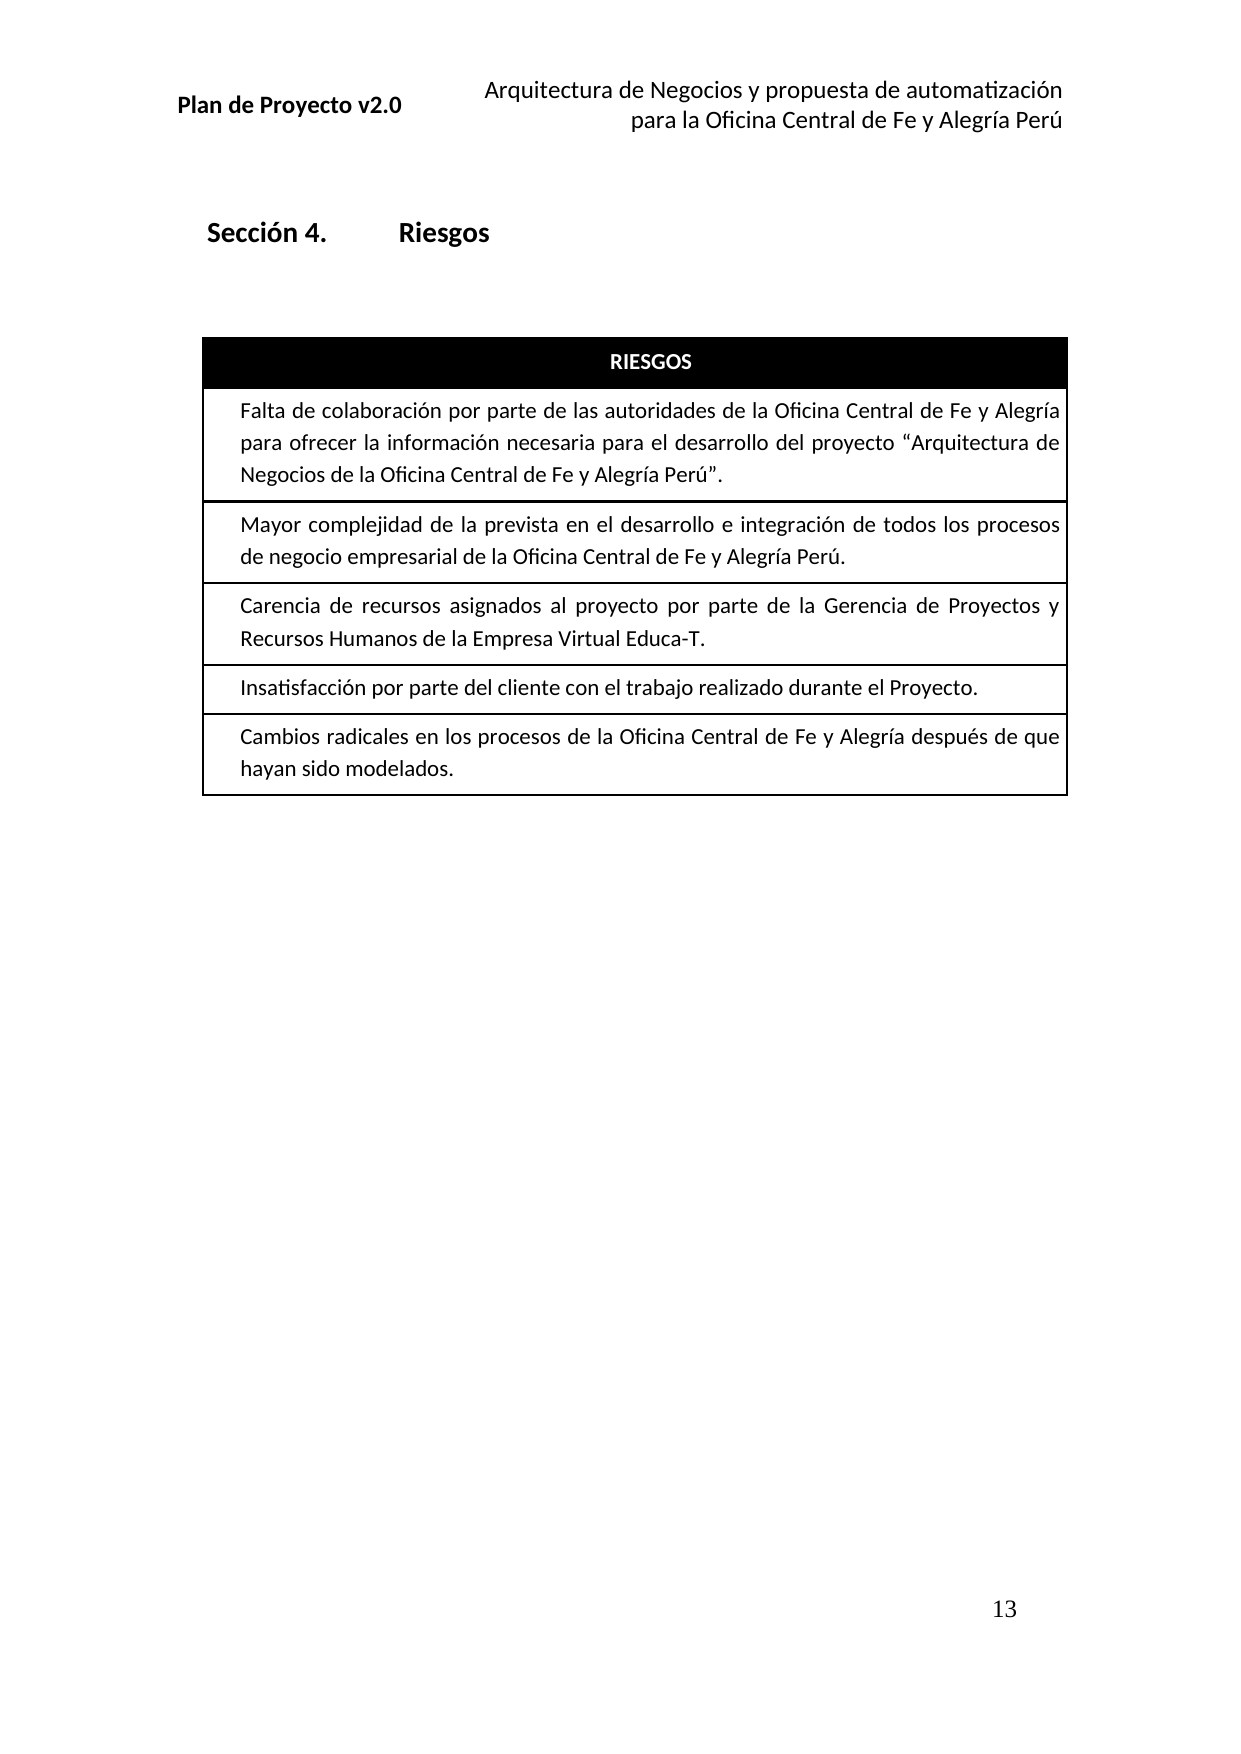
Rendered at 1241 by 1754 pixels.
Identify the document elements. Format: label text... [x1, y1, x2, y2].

table_cell Mayor complejidad de la prevista en el desarrollo e integración de todos los procesos de negocio empresarial de la Oficina Central de Fe y Alegría Perú. [204, 503, 1066, 582]
table_cell Carencia de recursos asignados al proyecto por parte de la Gerencia de Proyectos y Recursos Humanos de la Empresa Virtual Educa-T. [204, 584, 1066, 663]
text Sección 4. Riesgos [207, 214, 1065, 249]
table_cell Falta de colaboración por parte de las autoridades de la Oficina Central de Fe y Alegría para ofrecer la información necesaria para el desarrollo del proyecto “Arquitectura de Negocios de la Oficina Central de Fe y Alegría Perú”. [204, 389, 1066, 500]
table_header RIESGOS [204, 339, 1066, 387]
table_cell Cambios radicales en los procesos de la Oficina Central de Fe y Alegría después de que hayan sido modelados. [204, 715, 1066, 794]
table_cell Insatisfacción por parte del cliente con el trabajo realizado durante el Proyecto. [204, 666, 1066, 713]
